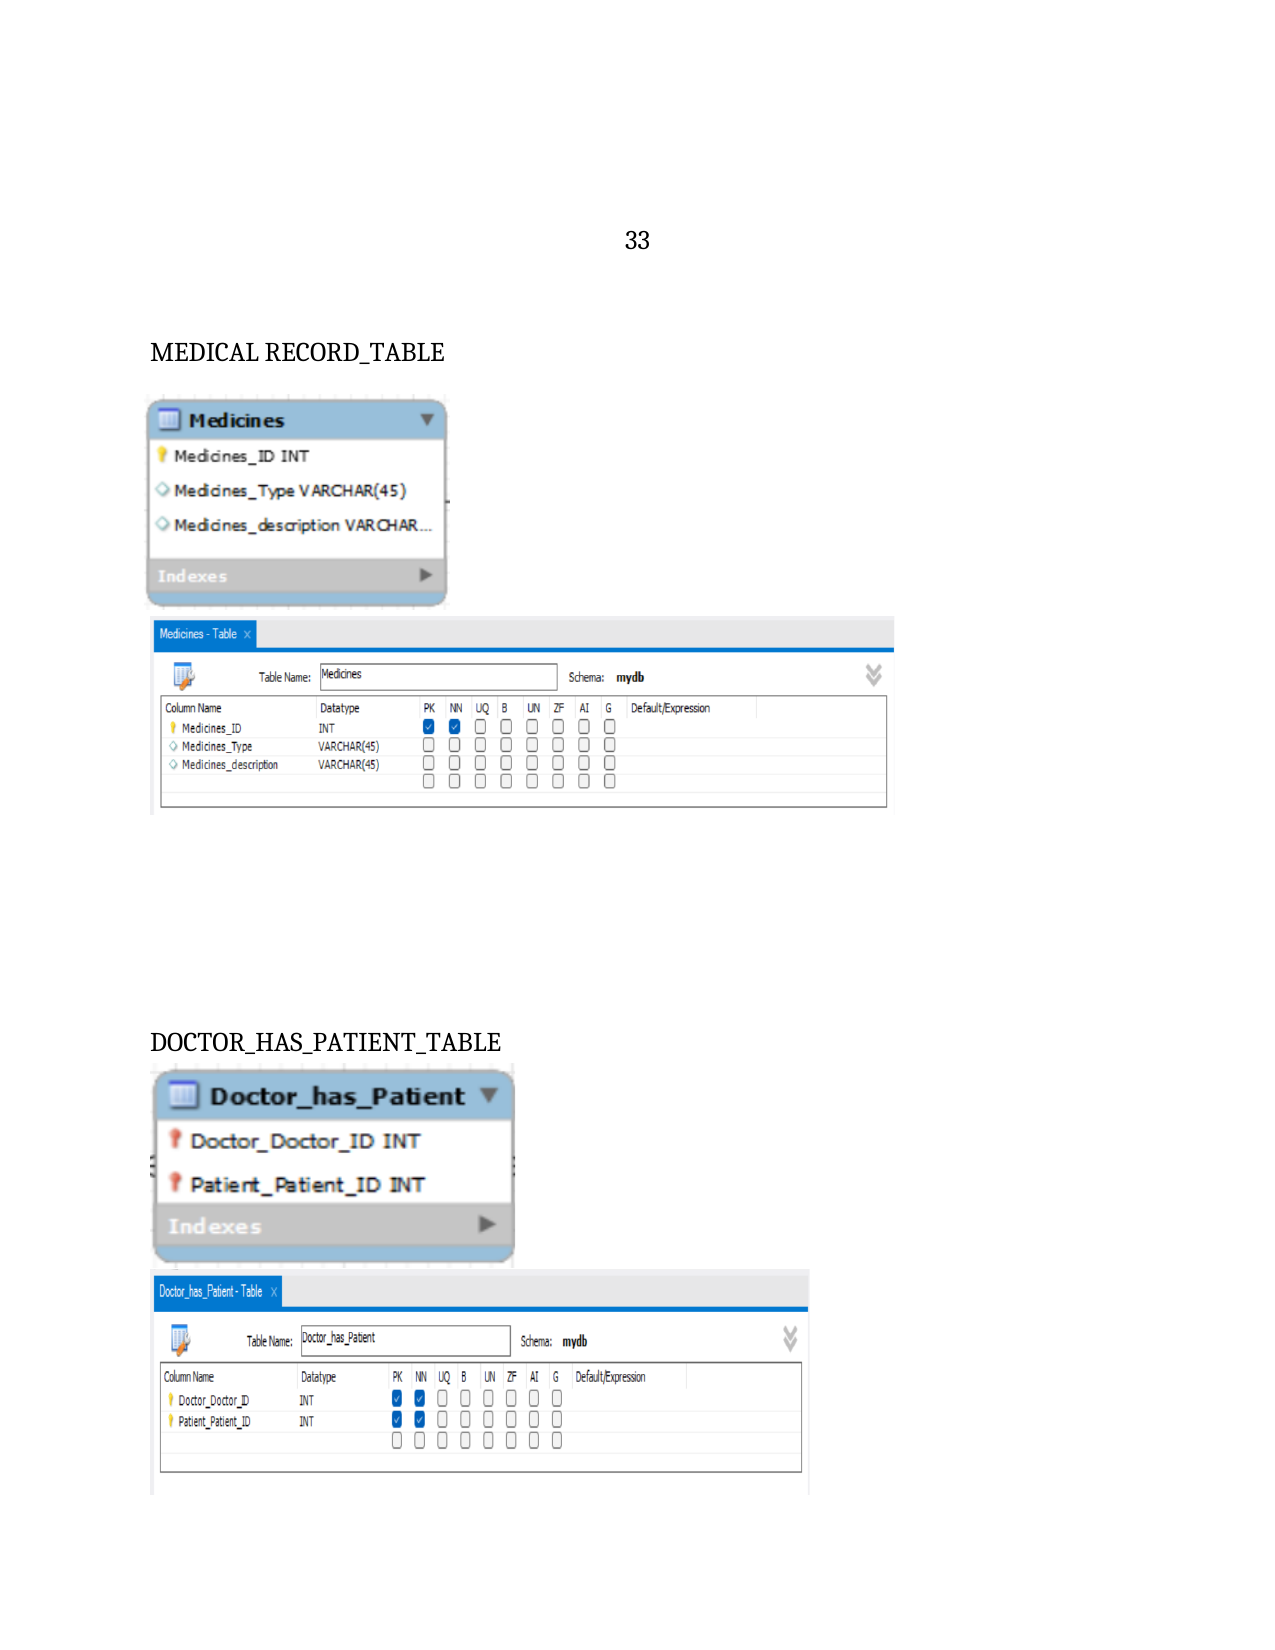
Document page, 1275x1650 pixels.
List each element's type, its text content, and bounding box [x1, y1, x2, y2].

picture [143, 394, 450, 610]
text MEDICAL RECORD_TABLE [150, 337, 1125, 368]
picture [150, 1063, 516, 1268]
picture [150, 1269, 810, 1495]
picture [150, 616, 895, 815]
text 33 [150, 225, 1125, 256]
text DOCTOR_HAS_PATIENT_TABLE [150, 1027, 1125, 1058]
